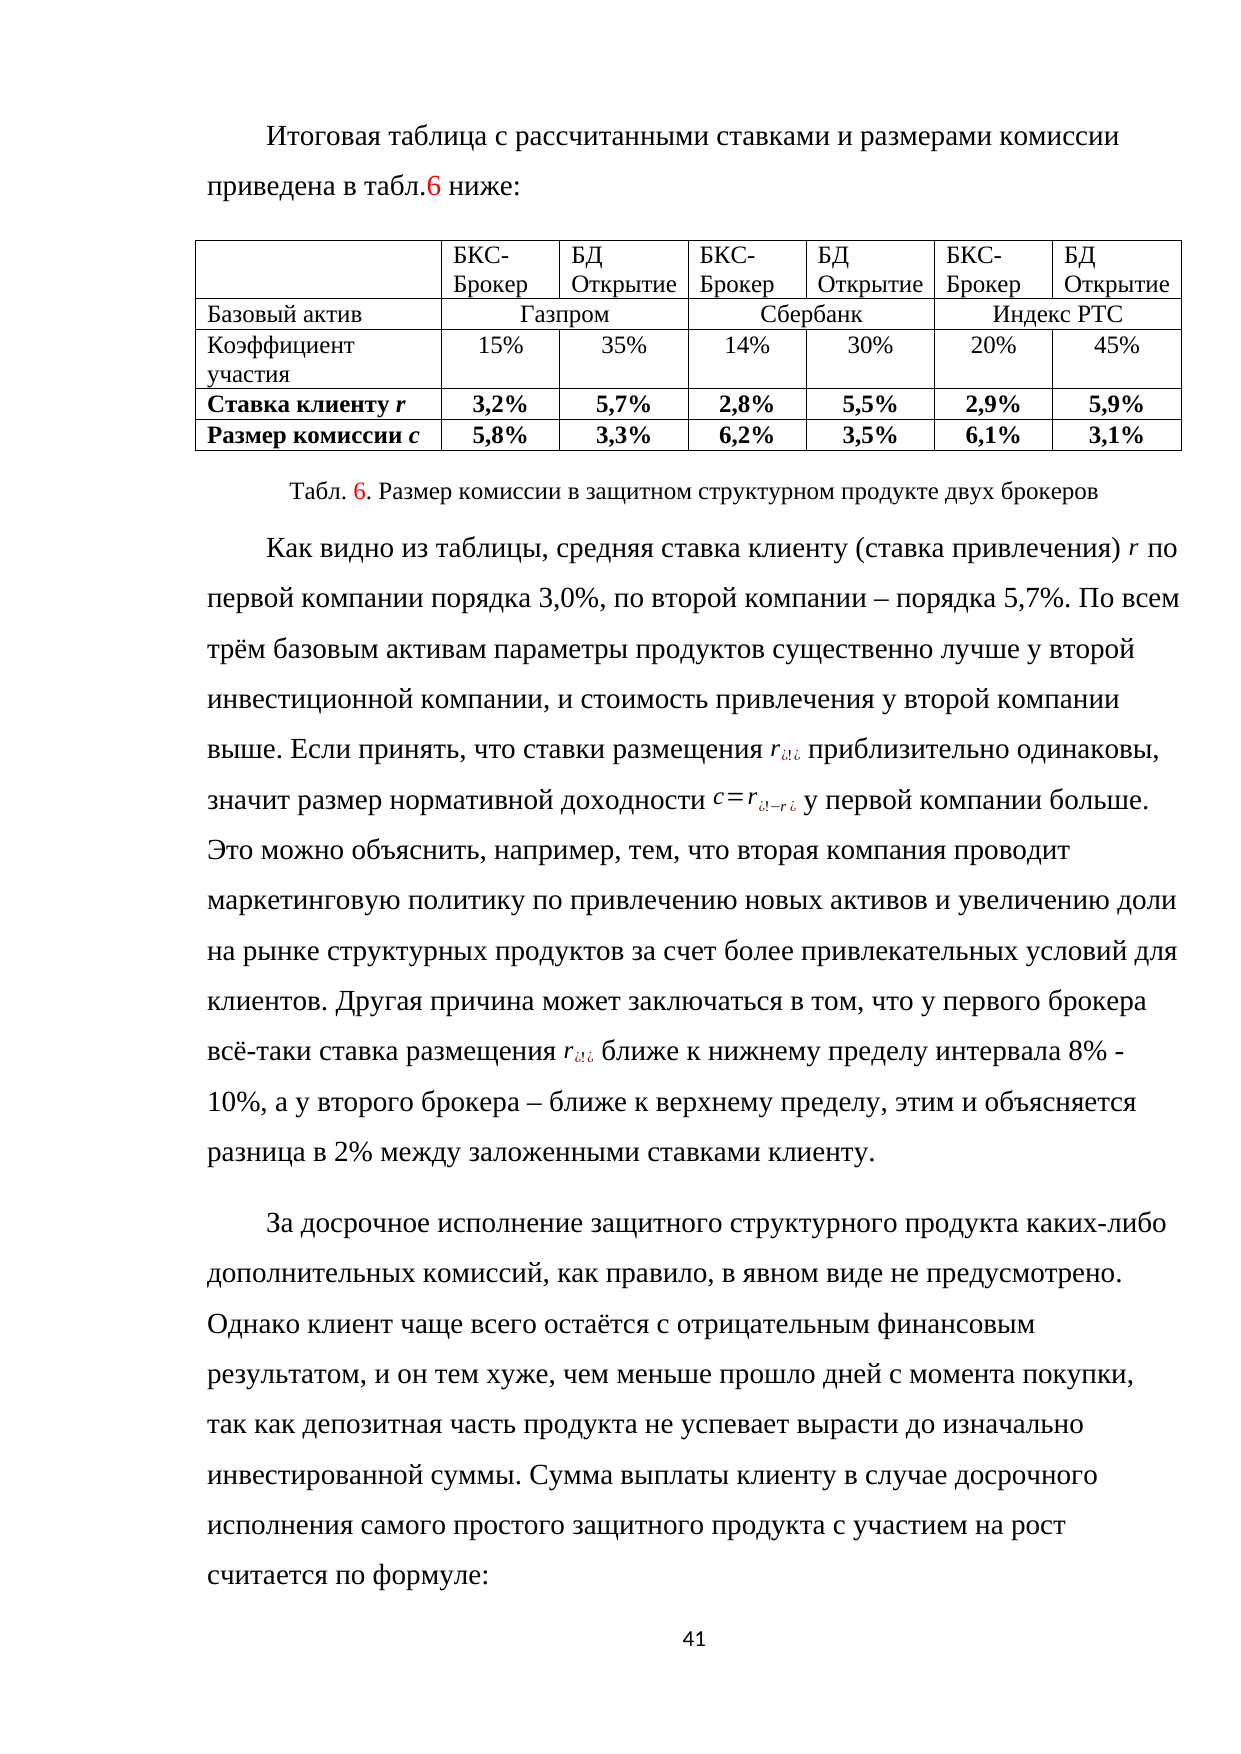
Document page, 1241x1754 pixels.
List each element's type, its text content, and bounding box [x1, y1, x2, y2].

table_cell 14% [689, 330, 806, 388]
table_header БД Открытие [1053, 241, 1181, 298]
text За досрочное исполнение защитного структурного продукта каких-либо дополнительных комиссий, как правило, в явном виде не предусмотрено. Однако клиент чаще всего остаётся с отрицательным финансовым результатом, и он тем хуже, чем меньше прошло дней с момента покупки, так как депозитная часть продукта не успевает вырасти до изначально инвестированной суммы. Сумма выплаты клиенту в случае досрочного исполнения самого простого защитного продукта с участием на рост считается по формуле: [207, 1205, 1181, 1591]
table_cell 5,7% [560, 389, 688, 419]
text Итоговая таблица с рассчитанными ставками и размерами комиссии приведена в табл.6 ниже: [207, 118, 1181, 202]
table_cell 3,1% [1053, 420, 1181, 450]
table_cell Размер комиссии c [196, 420, 441, 450]
table_cell 6,1% [935, 420, 1052, 450]
table_header БД Открытие [807, 241, 934, 298]
table_cell 45% [1053, 330, 1181, 388]
table_cell 35% [560, 330, 688, 388]
table_cell 6,2% [689, 420, 806, 450]
table_cell 3,5% [807, 420, 934, 450]
table_cell Базовый актив [196, 299, 441, 329]
table_header БКС-Брокер [689, 241, 806, 298]
table_cell 5,8% [442, 420, 559, 450]
table_cell 5,5% [807, 389, 934, 419]
table_header БКС-Брокер [935, 241, 1052, 298]
table_cell Сбербанк [689, 299, 934, 329]
table_header БКС-Брокер [442, 241, 559, 298]
text Как видно из таблицы, средняя ставка клиенту (ставка привлечения) по первой компании порядка 3,0%, по второй компании – порядка 5,7%. По всем трём базовым активам параметры продуктов существенно лучше у второй инвестиционной компании, и стоимость привлечения у второй компании выше. Если принять, что ставки размещения приблизительно одинаковы, значит размер нормативной доходности у первой компании больше. Это можно объяснить, например, тем, что вторая компания проводит маркетинговую политику по привлечению новых активов и увеличению доли на рынке структурных продуктов за счет более привлекательных условий для клиентов. Другая причина может заключаться в том, что у первого брокера всё-таки ставка размещения ближе к нижнему пределу интервала 8% - 10%, а у второго брокера – ближе к верхнему пределу, этим и объясняется разница в 2% между заложенными ставками клиенту. [207, 530, 1181, 1168]
text Табл. 6. Размер комиссии в защитном структурном продукте двух брокеров [207, 476, 1181, 505]
table_cell 20% [935, 330, 1052, 388]
table_cell 2,9% [935, 389, 1052, 419]
table_cell 5,9% [1053, 389, 1181, 419]
table_cell Индекс РТС [935, 299, 1181, 329]
table_header [196, 241, 441, 298]
table_cell 3,3% [560, 420, 688, 450]
table_cell 3,2% [442, 389, 559, 419]
table_header БД Открытие [560, 241, 688, 298]
table_cell 15% [442, 330, 559, 388]
table_cell Газпром [442, 299, 688, 329]
table_cell Коэффициент участия [196, 330, 441, 388]
table_cell 2,8% [689, 389, 806, 419]
table_cell 30% [807, 330, 934, 388]
table_cell Ставка клиенту r [196, 389, 441, 419]
